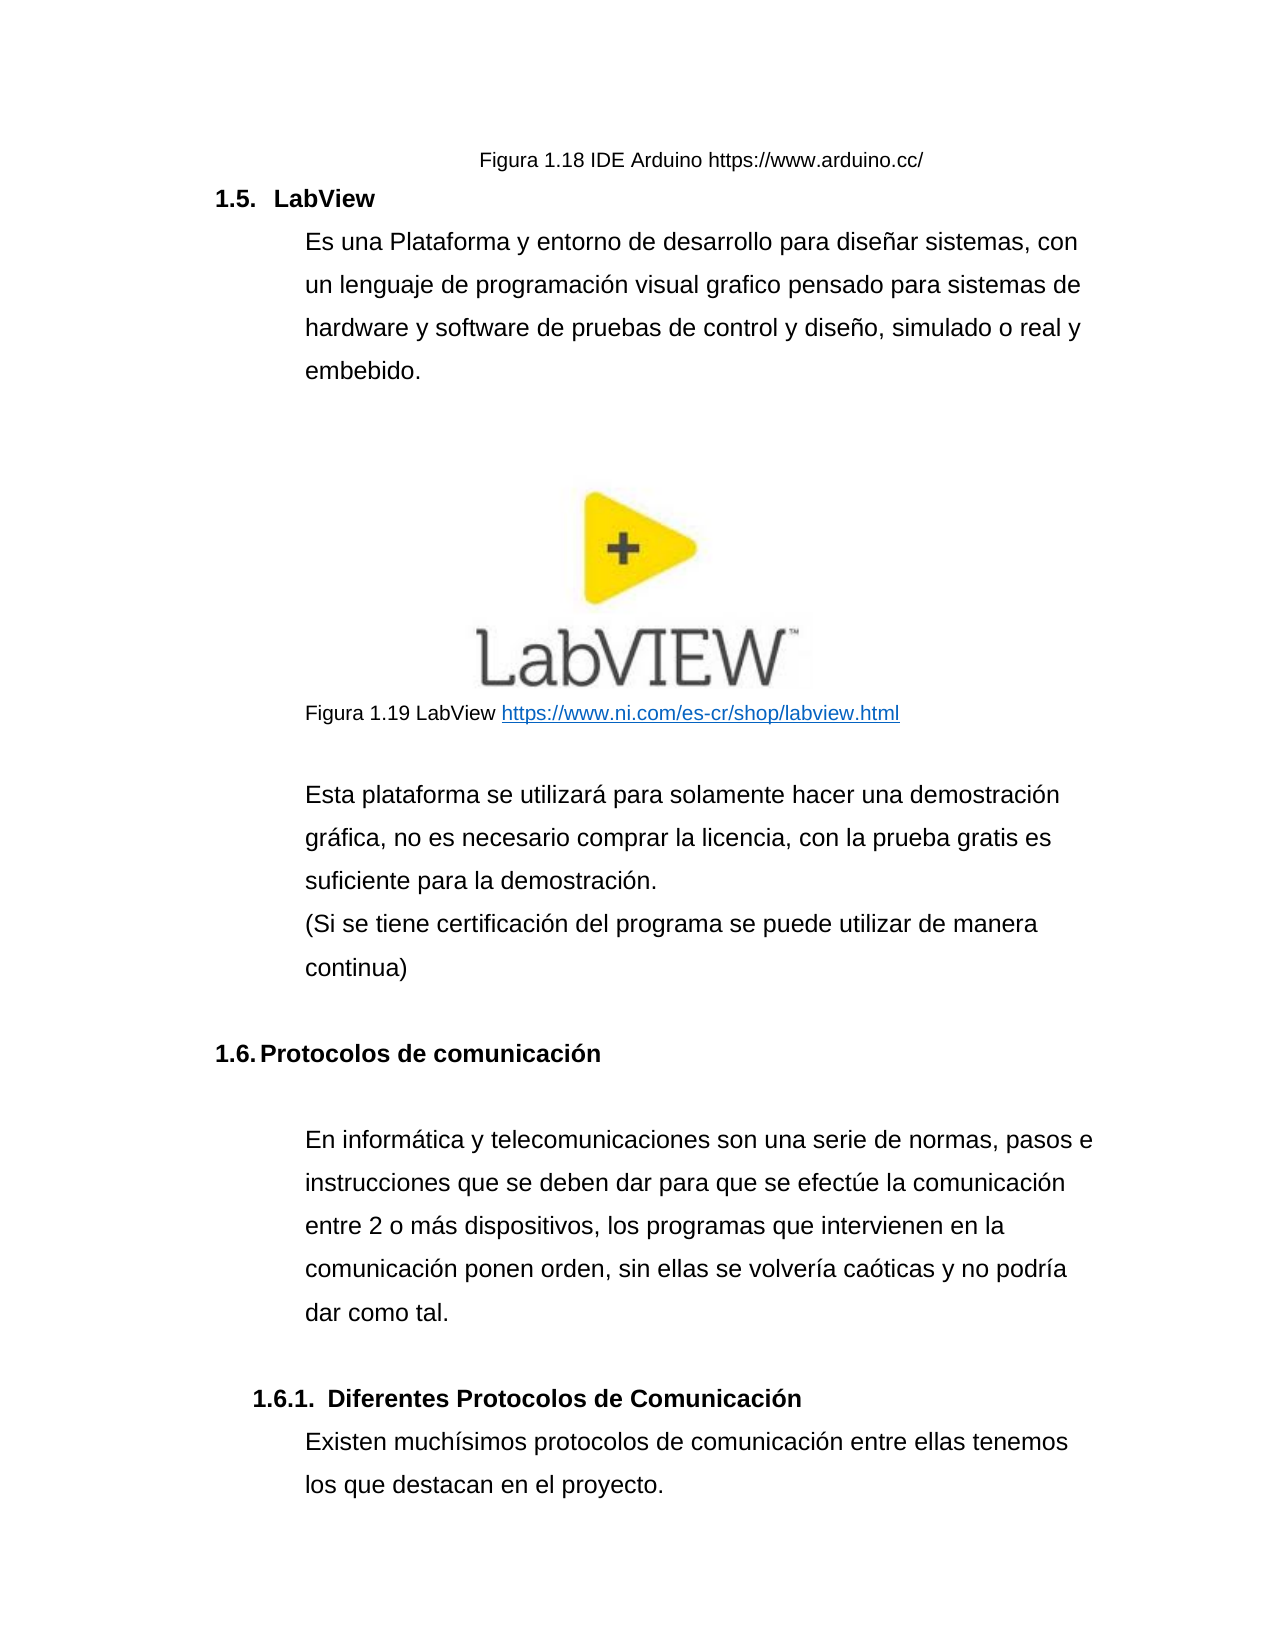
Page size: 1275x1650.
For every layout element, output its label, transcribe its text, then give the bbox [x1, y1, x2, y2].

text (Si se tiene certificación del programa se puede utilizar de manera continua) [305, 909, 1098, 981]
text Existen muchísimos protocolos de comunicación entre ellas tenemos los que destacan en el proyecto. [305, 1427, 1098, 1499]
list LabView [215, 183, 1098, 212]
text Es una Plataforma y entorno de desarrollo para diseñar sistemas, con un lenguaje de programación visual grafico pensado para sistemas de hardware y software de pruebas de control y diseño, simulado o real y embebido. [305, 227, 1098, 385]
picture [461, 413, 813, 689]
text Esta plataforma se utilizará para solamente hacer una demostración gráfica, no es necesario comprar la licencia, con la prueba gratis es suficiente para la demostración. [305, 780, 1098, 895]
list Diferentes Protocolos de Comunicación [252, 1384, 1098, 1413]
text Figura 1.19 LabView https://www.ni.com/es-cr/shop/labview.html [305, 701, 1098, 725]
list Protocolos de comunicación [215, 1039, 1098, 1068]
text En informática y telecomunicaciones son una serie de normas, pasos e instrucciones que se deben dar para que se efectúe la comunicación entre 2 o más dispositivos, los programas que intervienen en la comunicación ponen orden, sin ellas se volvería caóticas y no podría dar como tal. [305, 1125, 1098, 1326]
text Figura 1.18 IDE Arduino https://www.arduino.cc/ [305, 148, 1098, 172]
